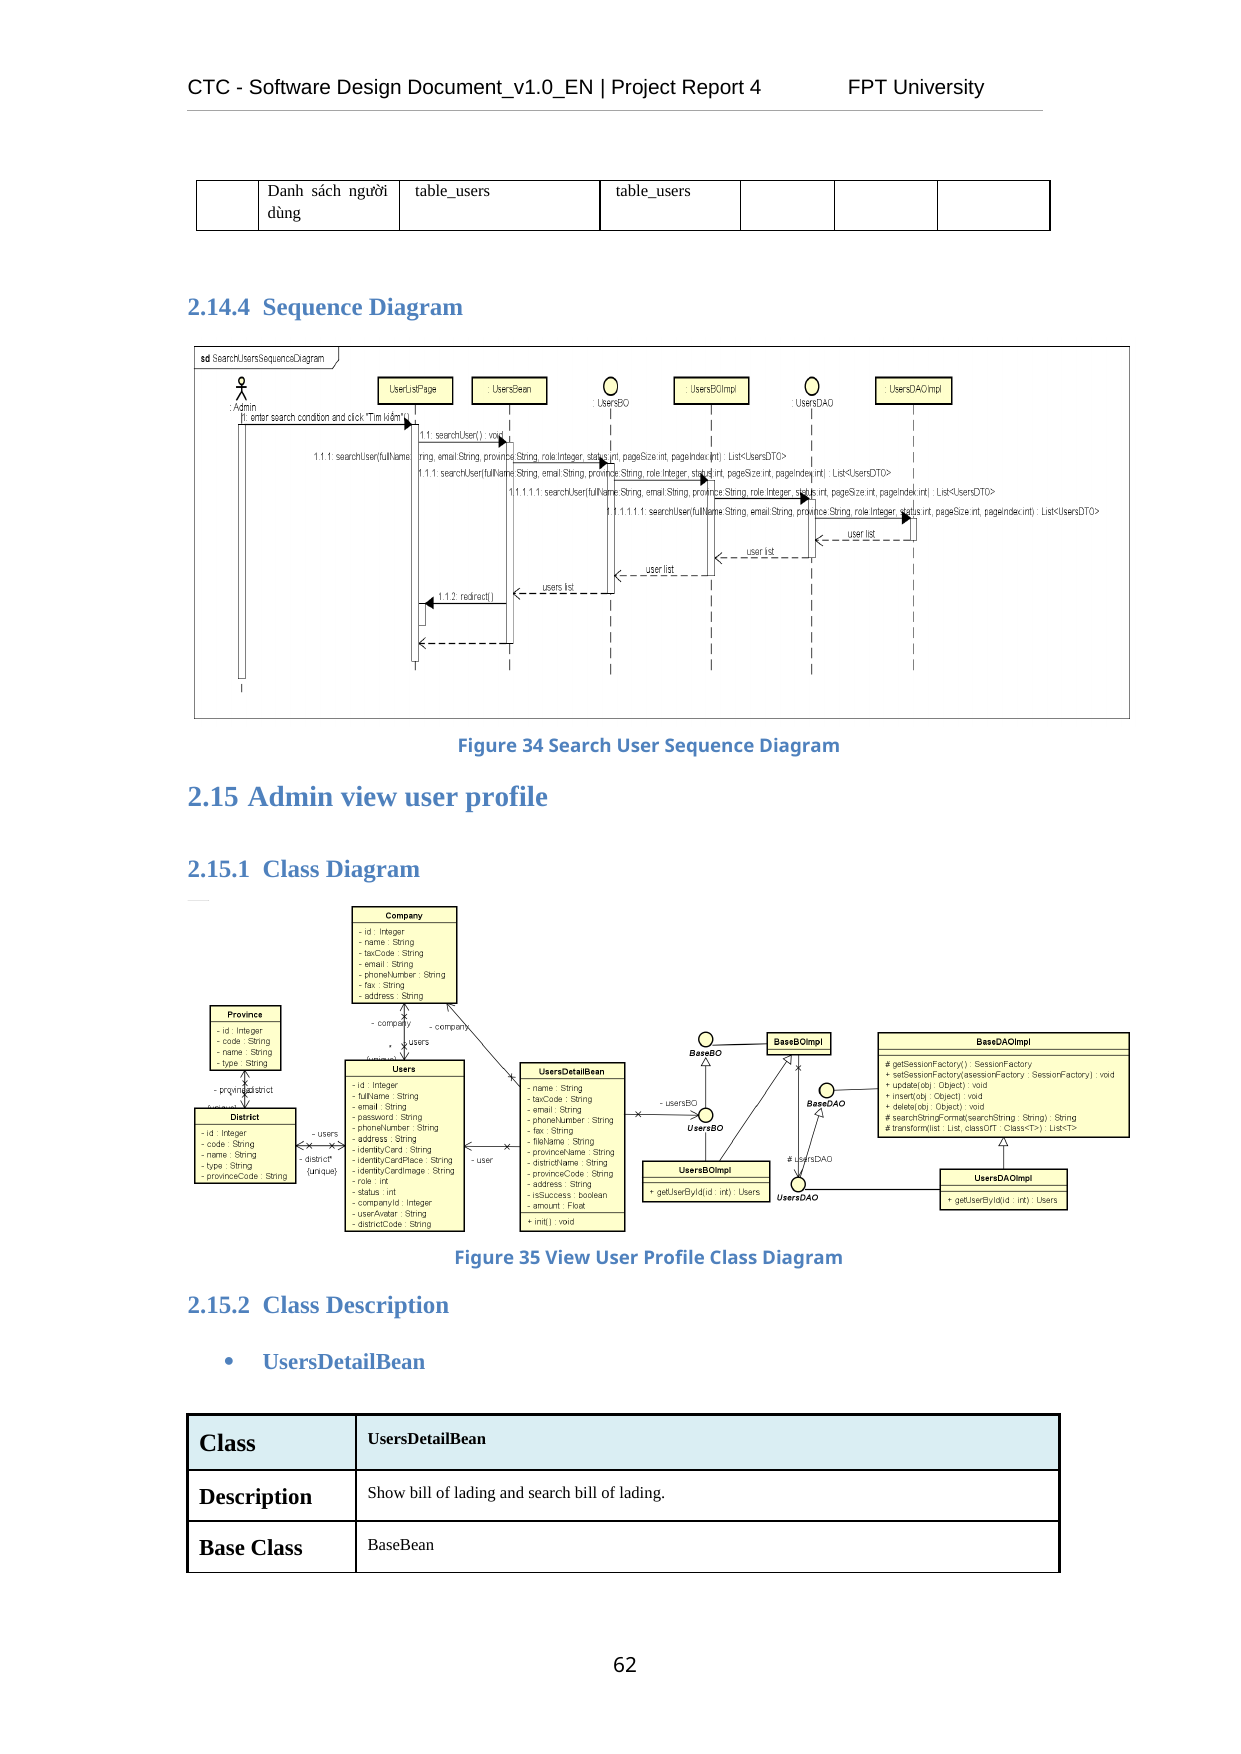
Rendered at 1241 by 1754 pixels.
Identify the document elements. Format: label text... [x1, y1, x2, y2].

subtitle Admin view user profile [187, 779, 1053, 813]
picture [187, 900, 1136, 1238]
subtitle Class Description [187, 1290, 1053, 1319]
text Figure 34 Search User Sequence Diagram [244, 733, 1053, 758]
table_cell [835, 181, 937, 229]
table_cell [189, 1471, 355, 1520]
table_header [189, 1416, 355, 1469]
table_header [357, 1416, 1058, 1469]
text Figure 35 View User Profile Class Diagram [244, 1244, 1053, 1269]
picture [187, 337, 1136, 727]
subtitle Class Diagram [187, 854, 1053, 883]
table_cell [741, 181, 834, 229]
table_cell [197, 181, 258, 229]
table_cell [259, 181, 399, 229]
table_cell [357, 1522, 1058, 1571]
subtitle UsersDetailBean [225, 1348, 1053, 1375]
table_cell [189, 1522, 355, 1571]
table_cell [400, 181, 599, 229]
subtitle Sequence Diagram [187, 292, 1053, 321]
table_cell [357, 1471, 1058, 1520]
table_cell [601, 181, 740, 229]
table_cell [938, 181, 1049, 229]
